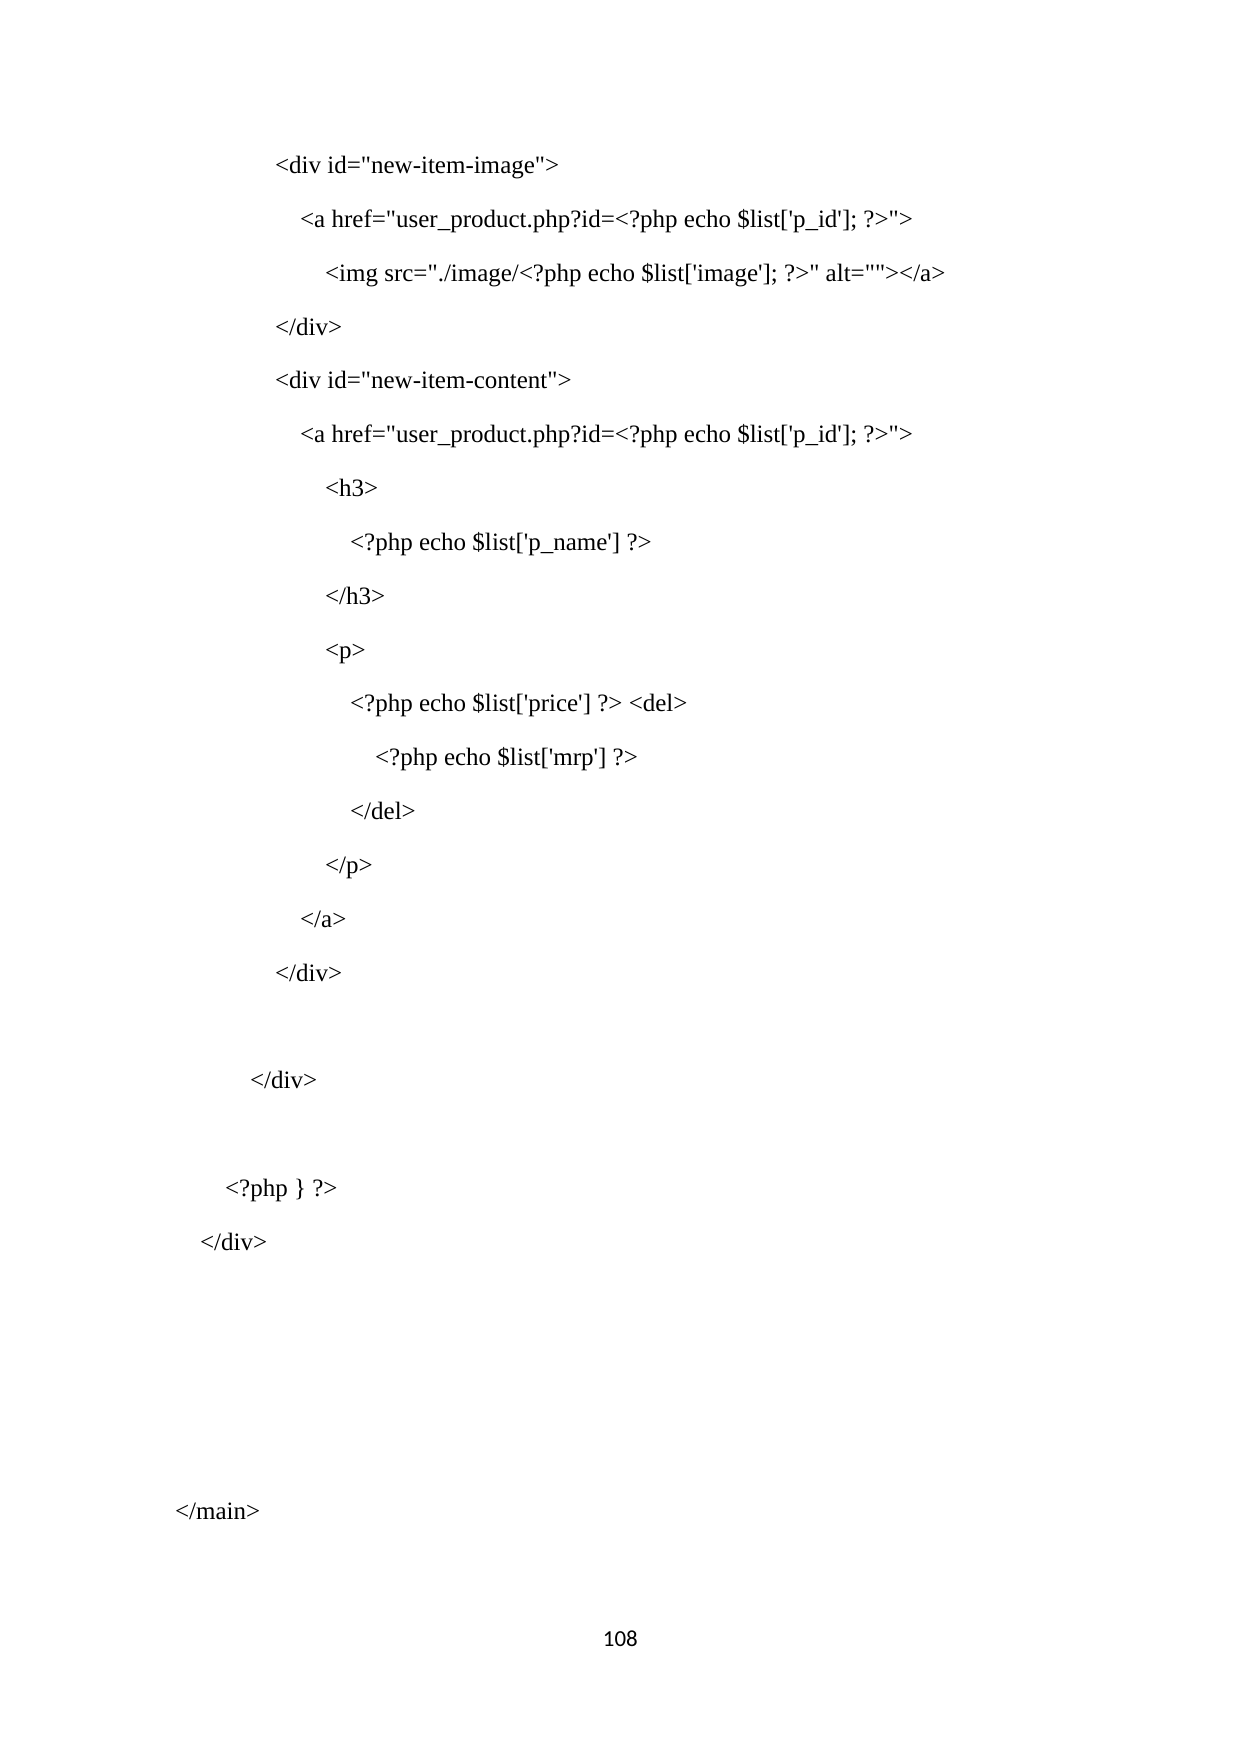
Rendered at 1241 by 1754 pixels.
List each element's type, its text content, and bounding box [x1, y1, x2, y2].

text </a> [150, 904, 1090, 933]
text </div> [150, 1227, 1090, 1256]
text <?php echo $list['price'] ?> <del> [150, 688, 1090, 717]
text </del> [150, 796, 1090, 825]
text <h3> [150, 473, 1090, 502]
text <a href="user_product.php?id=<?php echo $list['p_id']; ?>"> [150, 204, 1090, 233]
text <?php echo $list['p_name'] ?> [150, 527, 1090, 556]
text <img src="./image/<?php echo $list['image']; ?>" alt=""></a> [150, 258, 1090, 286]
text <?php } ?> [150, 1173, 1090, 1202]
text </div> [150, 958, 1090, 987]
text <?php echo $list['mrp'] ?> [150, 742, 1090, 771]
text <div id="new-item-content"> [150, 365, 1090, 394]
text </p> [150, 850, 1090, 879]
text </div> [150, 312, 1090, 340]
text <div id="new-item-image"> [150, 150, 1090, 179]
text <p> [150, 635, 1090, 663]
text </h3> [150, 581, 1090, 609]
text </div> [150, 1066, 1090, 1094]
text </main> [150, 1496, 1090, 1525]
text <a href="user_product.php?id=<?php echo $list['p_id']; ?>"> [150, 419, 1090, 448]
